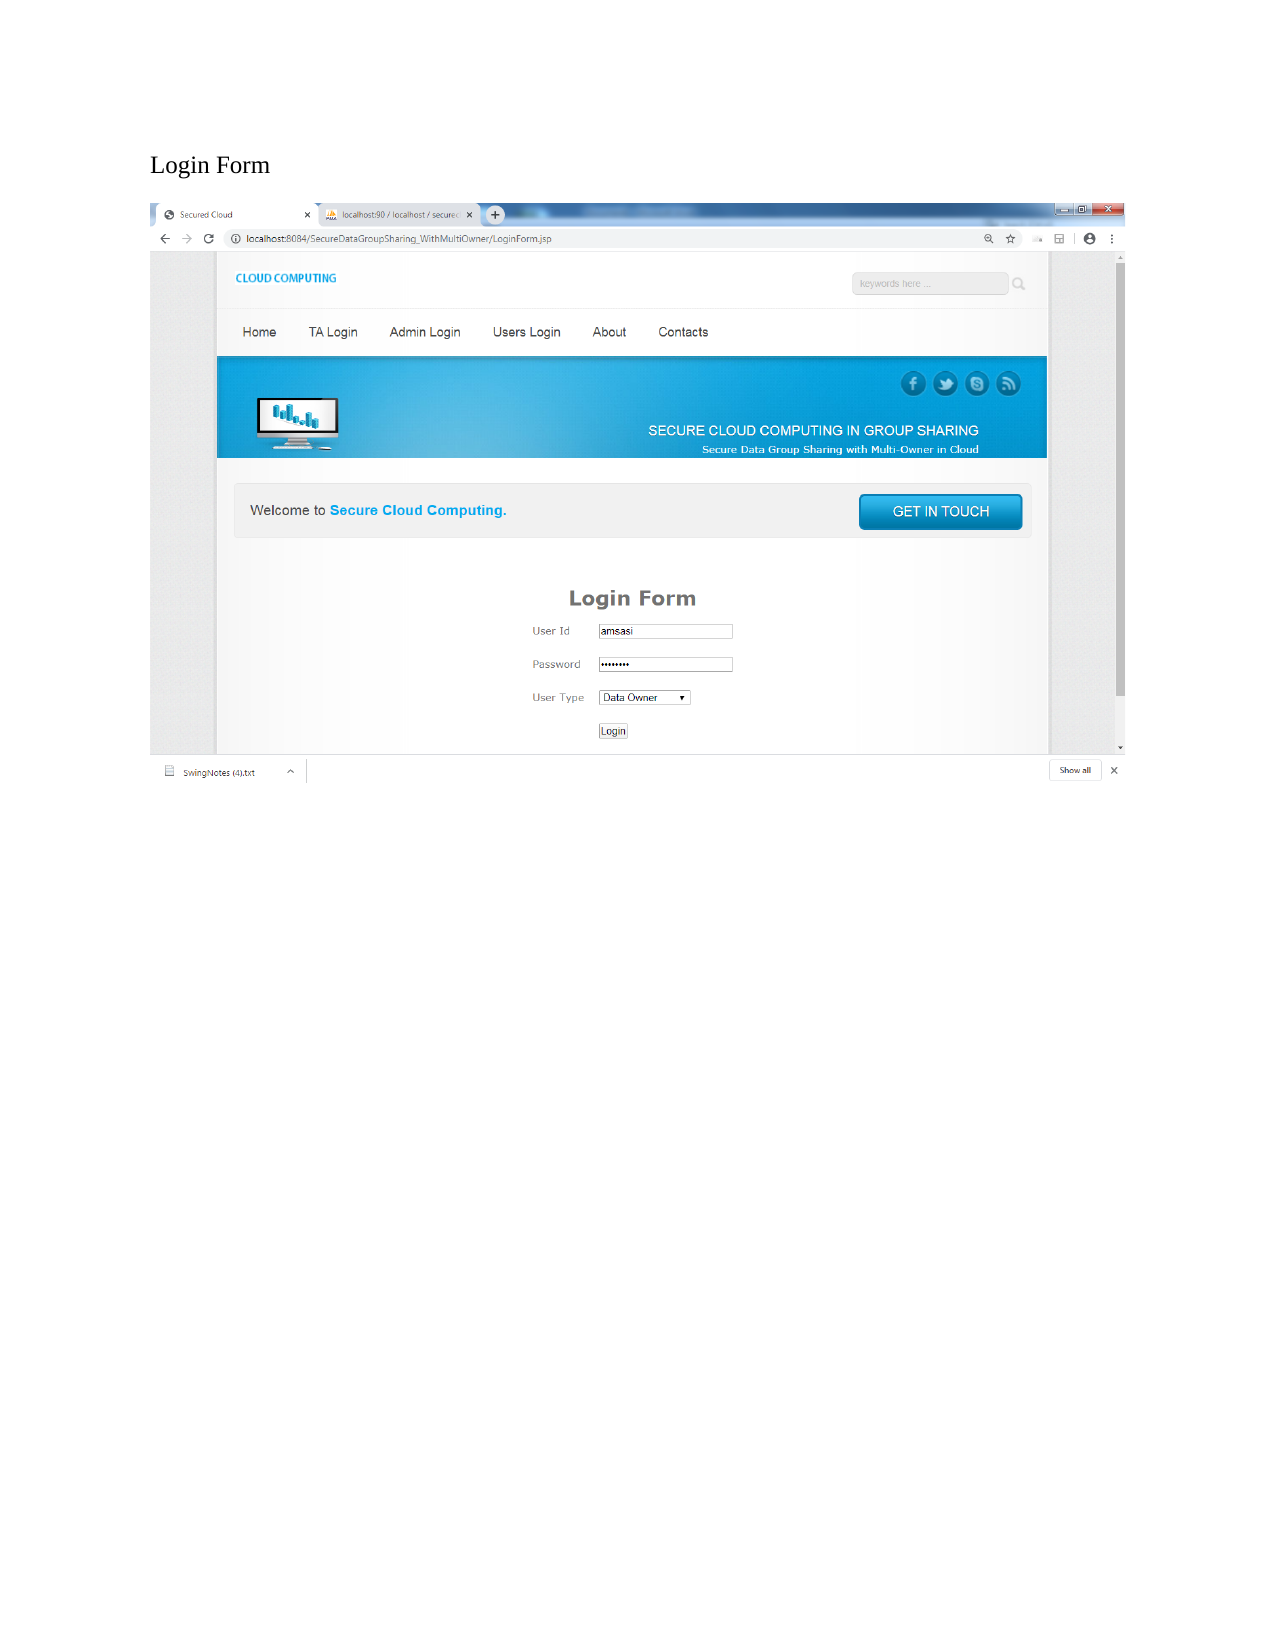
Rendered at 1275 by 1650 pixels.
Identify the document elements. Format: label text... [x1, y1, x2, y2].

picture [150, 203, 1125, 787]
text Login Form [150, 150, 1125, 179]
